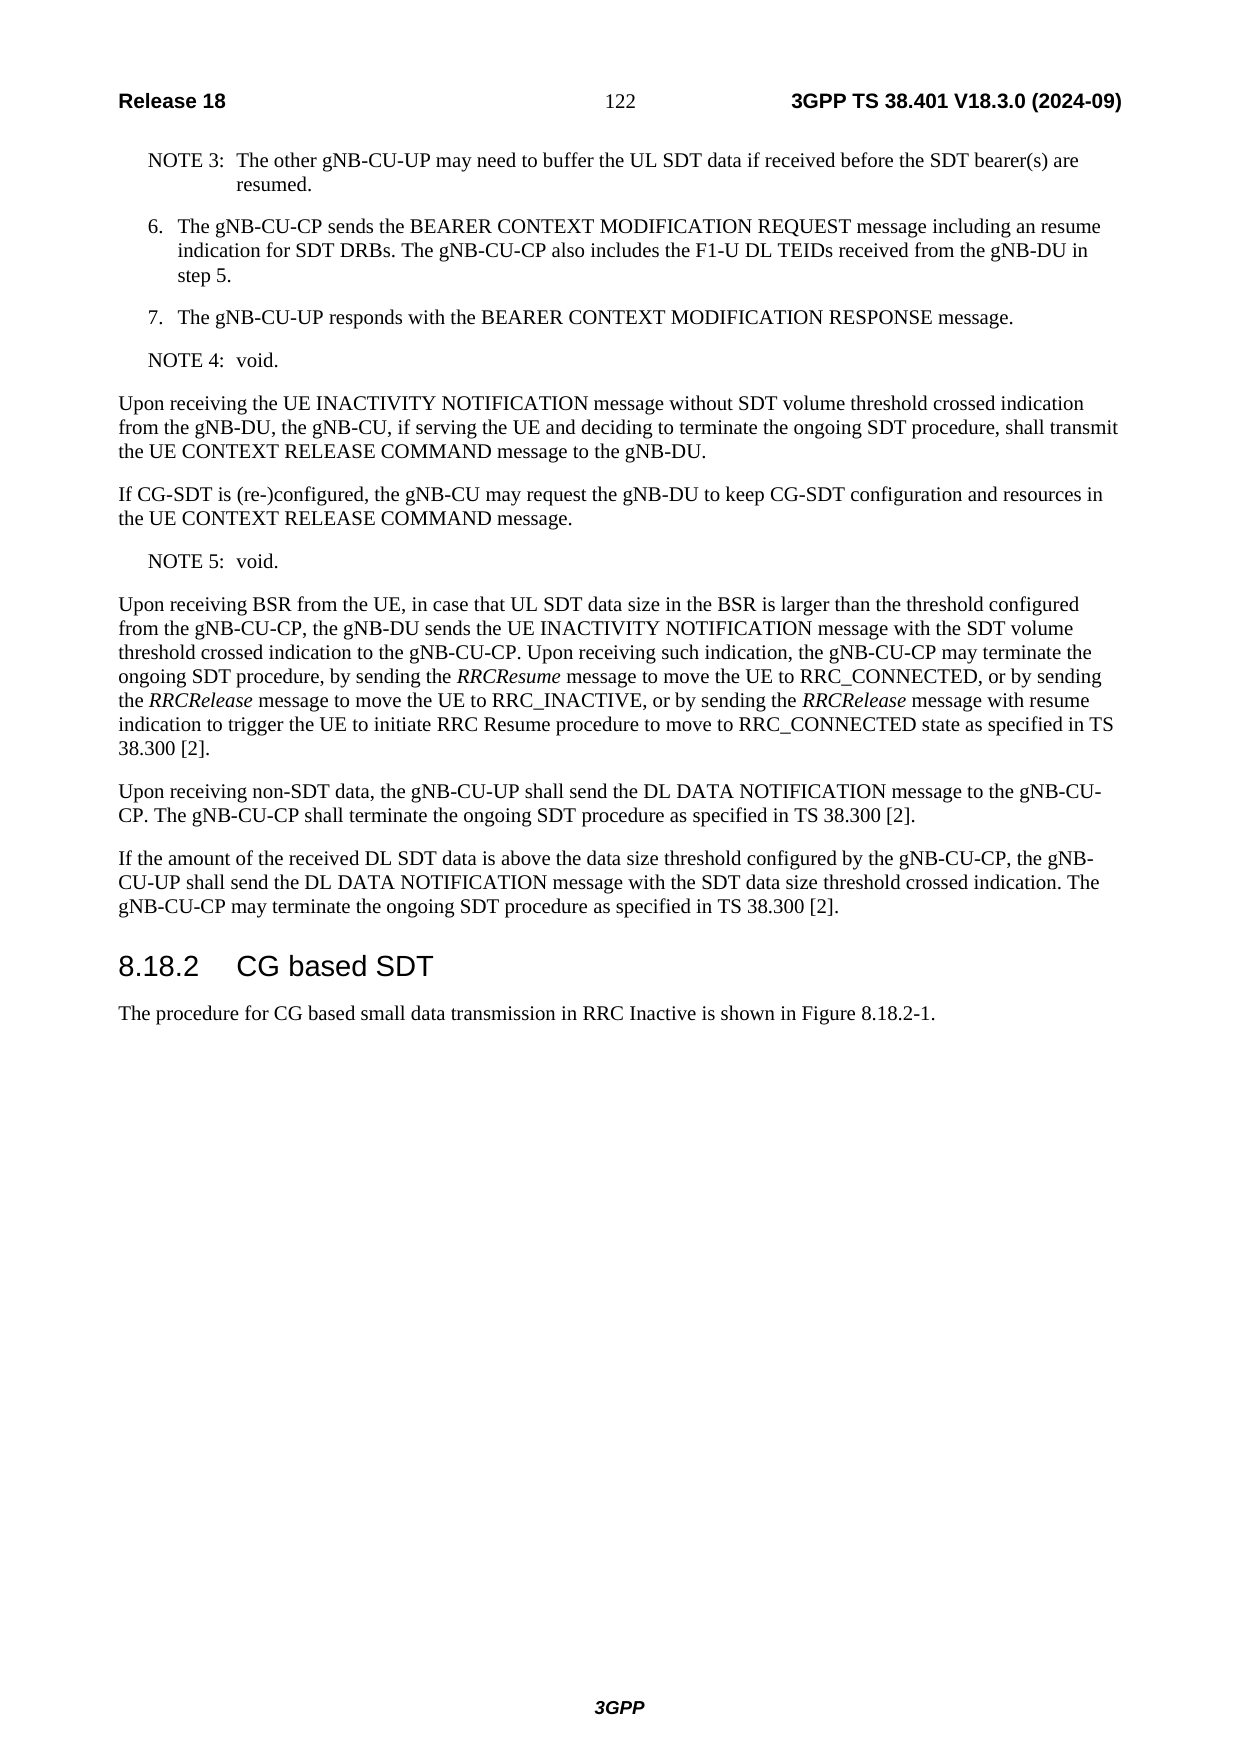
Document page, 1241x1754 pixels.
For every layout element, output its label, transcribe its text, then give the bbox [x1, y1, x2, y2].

text 6. The gNB-CU-CP sends the BEARER CONTEXT MODIFICATION REQUEST message including an resume indication for SDT DRBs. The gNB-CU-CP also includes the F1-U DL TEIDs received from the gNB-DU in step 5. [148, 214, 1122, 287]
text Upon receiving the UE INACTIVITY NOTIFICATION message without SDT volume threshold crossed indication from the gNB-DU, the gNB-CU, if serving the UE and deciding to terminate the ongoing SDT procedure, shall transmit the UE CONTEXT RELEASE COMMAND message to the gNB-DU. [118, 391, 1122, 463]
text NOTE 5: void. [148, 549, 1122, 573]
subtitle 8.18.2 CG based SDT [118, 949, 1122, 983]
text If CG-SDT is (re-)configured, the gNB-CU may request the gNB-DU to keep CG-SDT configuration and resources in the UE CONTEXT RELEASE COMMAND message. [118, 482, 1122, 530]
text Upon receiving BSR from the UE, in case that UL SDT data size in the BSR is larger than the threshold configured from the gNB-CU-CP, the gNB-DU sends the UE INACTIVITY NOTIFICATION message with the SDT volume threshold crossed indication to the gNB-CU-CP. Upon receiving such indication, the gNB-CU-CP may terminate the ongoing SDT procedure, by sending the RRCResume message to move the UE to RRC_CONNECTED, or by sending the RRCRelease message to move the UE to RRC_INACTIVE, or by sending the RRCRelease message with resume indication to trigger the UE to initiate RRC Resume procedure to move to RRC_CONNECTED state as specified in TS 38.300 [2]. [118, 592, 1122, 760]
text The procedure for CG based small data transmission in RRC Inactive is shown in Figure 8.18.2-1. [118, 1001, 1122, 1025]
text NOTE 4: void. [148, 348, 1122, 372]
text NOTE 3: The other gNB-CU-UP may need to buffer the UL SDT data if received before the SDT bearer(s) are resumed. [148, 147, 1122, 196]
text If the amount of the received DL SDT data is above the data size threshold configured by the gNB-CU-CP, the gNB-CU-UP shall send the DL DATA NOTIFICATION message with the SDT data size threshold crossed indication. The gNB-CU-CP may terminate the ongoing SDT procedure as specified in TS 38.300 [2]. [118, 846, 1122, 918]
text Upon receiving non-SDT data, the gNB-CU-UP shall send the DL DATA NOTIFICATION message to the gNB-CU-CP. The gNB-CU-CP shall terminate the ongoing SDT procedure as specified in TS 38.300 [2]. [118, 779, 1122, 827]
text 7. The gNB-CU-UP responds with the BEARER CONTEXT MODIFICATION RESPONSE message. [148, 305, 1122, 329]
